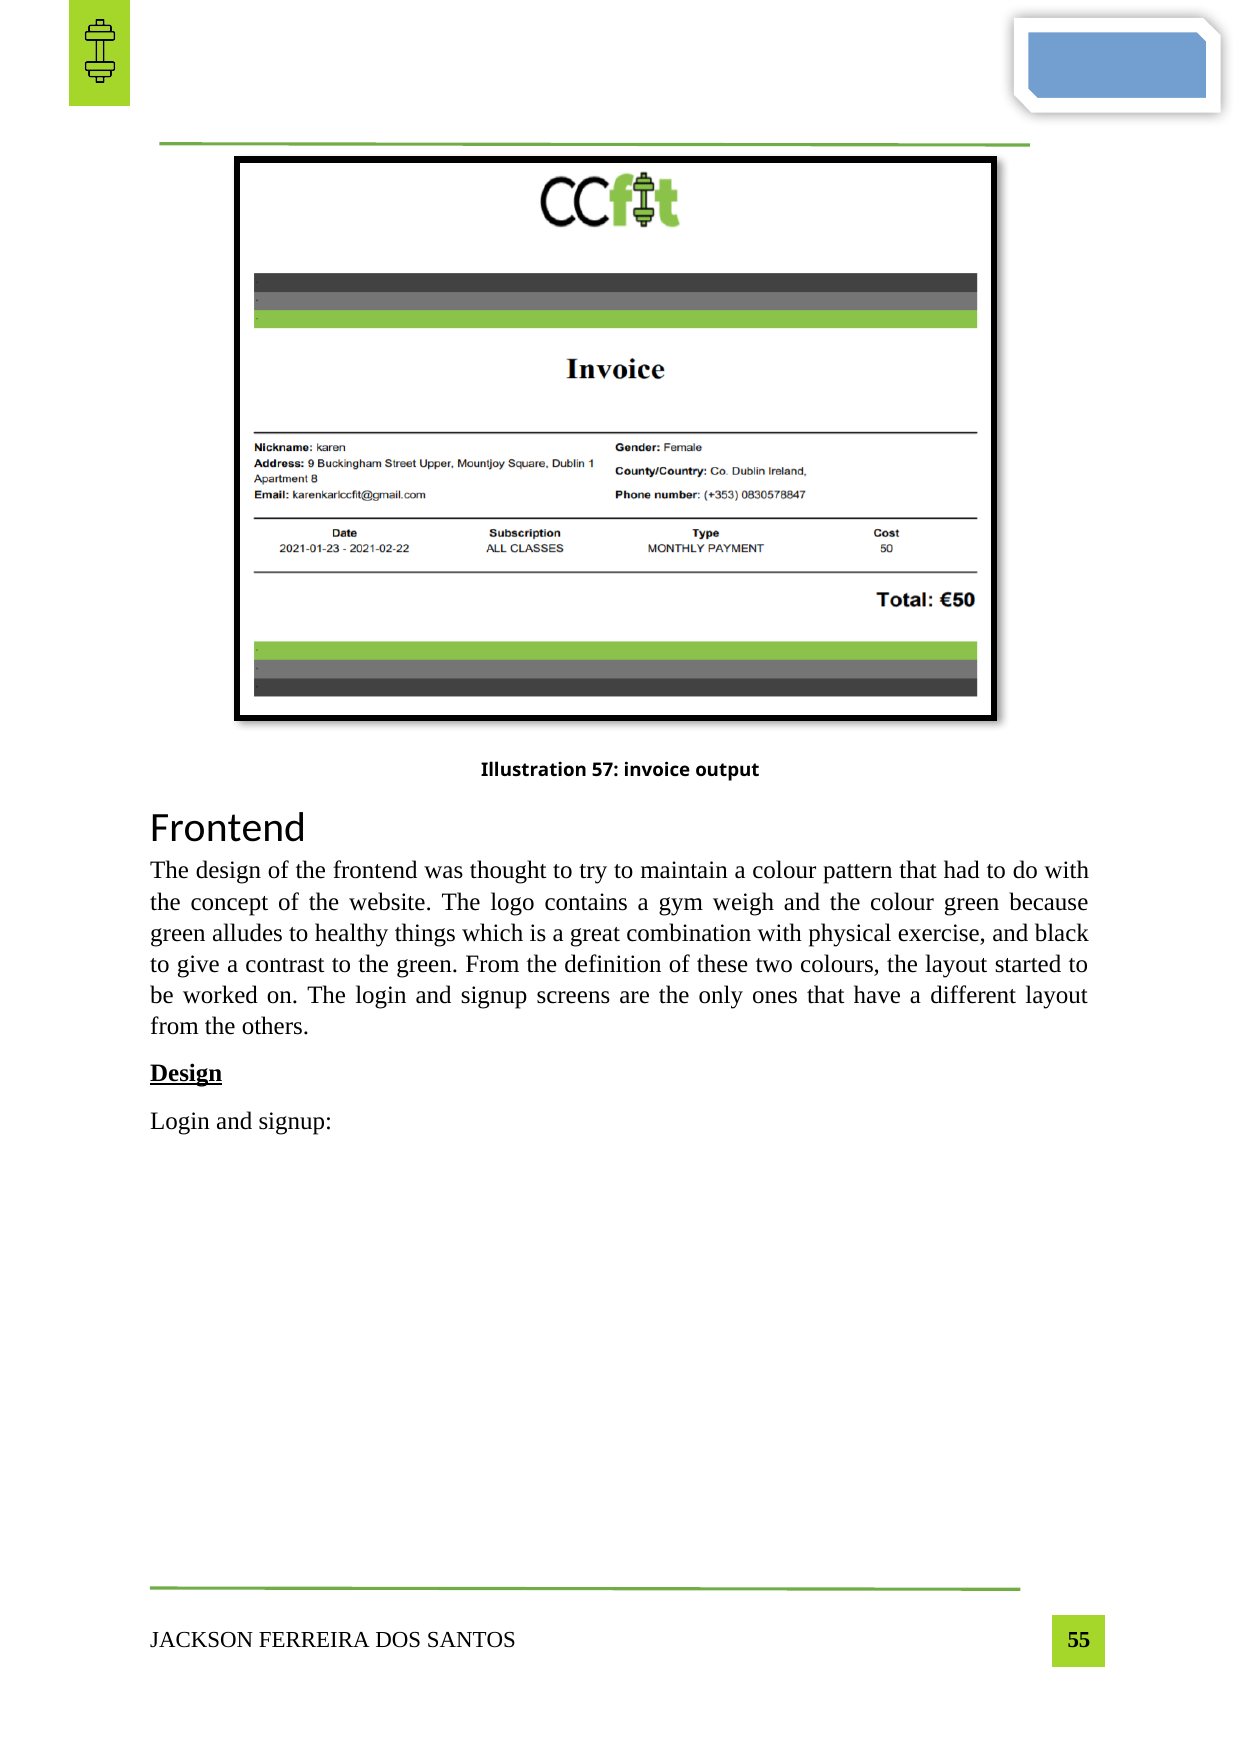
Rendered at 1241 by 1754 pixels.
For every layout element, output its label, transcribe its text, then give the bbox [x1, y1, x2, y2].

text Design [150, 1058, 1090, 1087]
picture [240, 163, 991, 715]
picture [68, 19, 132, 83]
text Illustration 57: invoice output [150, 756, 1090, 782]
text The design of the frontend was thought to try to maintain a colour pattern that had to do with the concept of the website. The logo contains a gym weigh and the colour green because green alludes to healthy things which is a great combination with physical exercise, and black to give a contrast to the green. From the definition of these two colours, the layout started to be worked on. The login and signup screens are the only ones that have a different layout from the others. [150, 856, 1090, 1039]
text Login and signup: [150, 1106, 1090, 1135]
subtitle Frontend [150, 801, 1090, 851]
